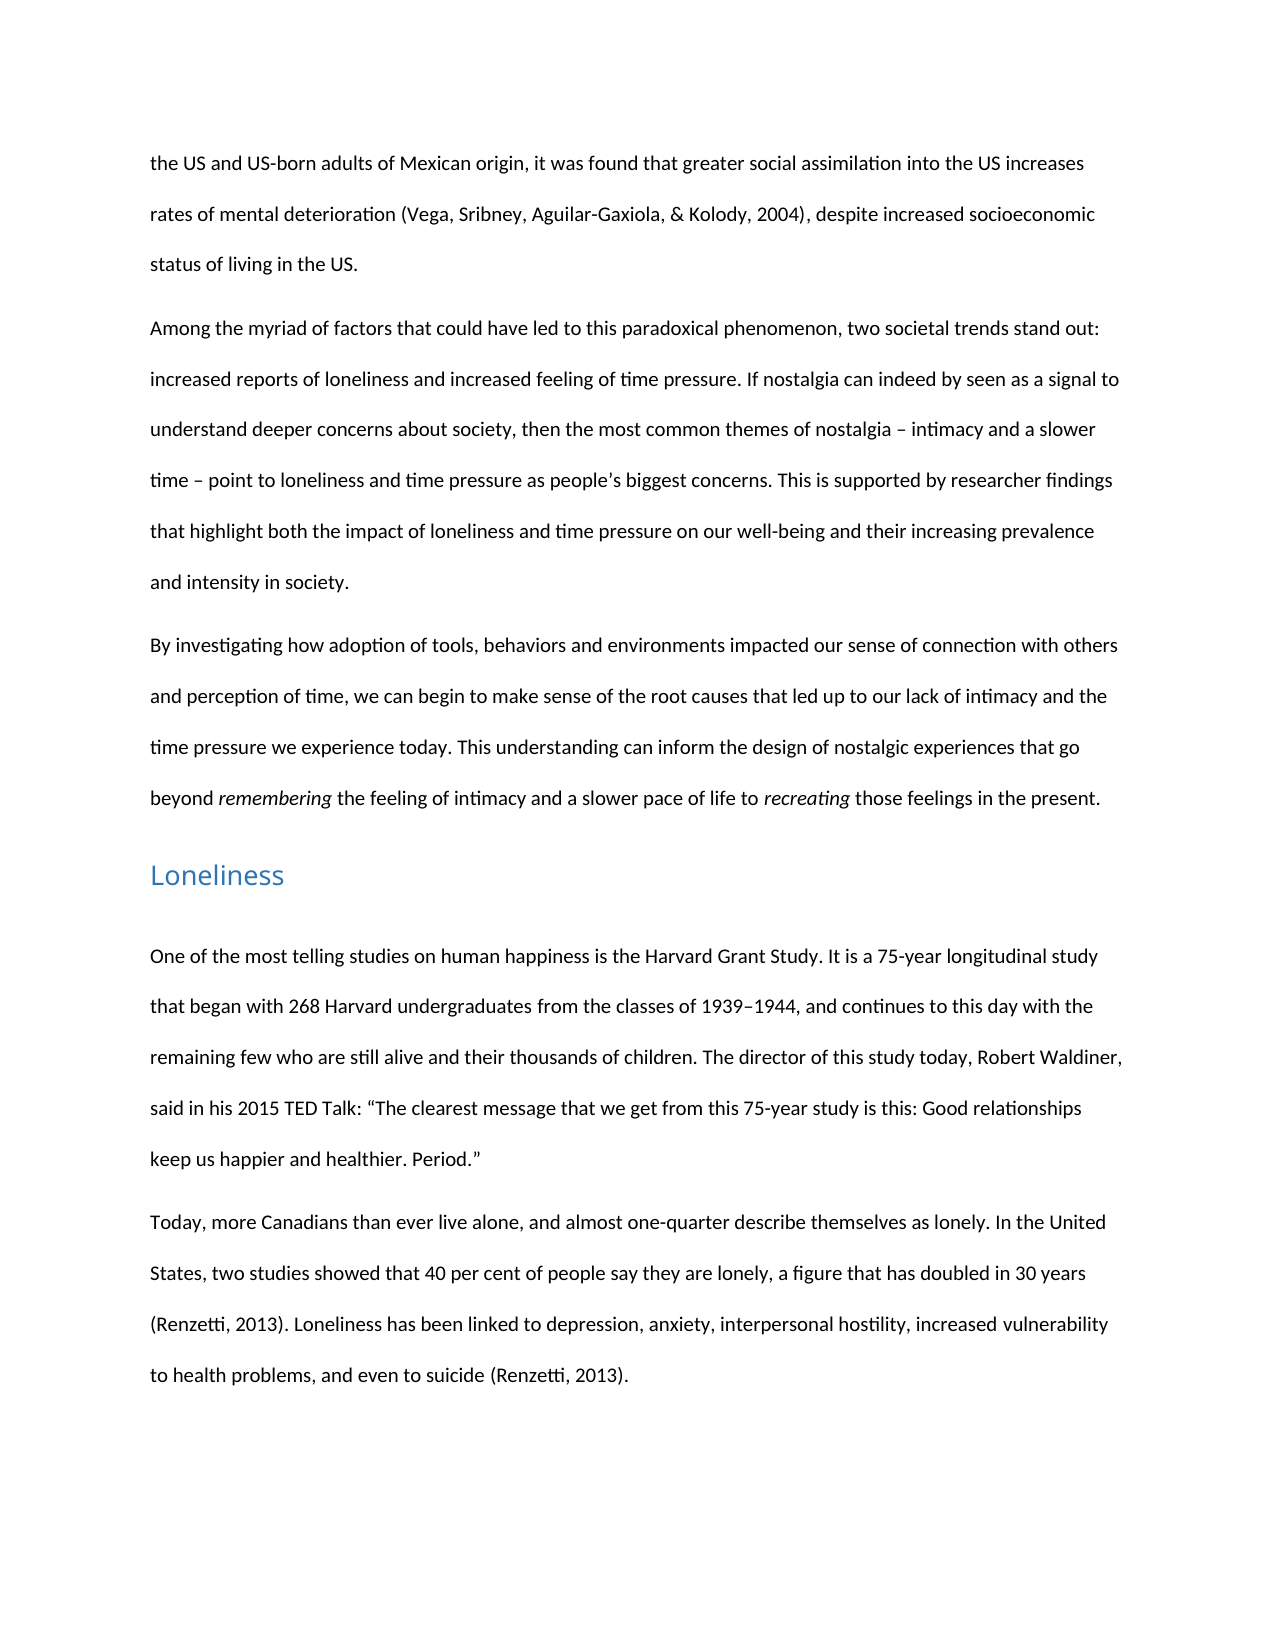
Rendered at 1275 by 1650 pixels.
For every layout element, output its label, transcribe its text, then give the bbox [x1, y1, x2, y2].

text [150, 150, 1125, 277]
text By investigating how adoption of tools, behaviors and environments impacted our sense of connection with others and perception of time, we can begin to make sense of the root causes that led up to our lack of intimacy and the time pressure we experience today. This understanding can inform the design of nostalgic experiences that go beyond remembering the feeling of intimacy and a slower pace of life to recreating those feelings in the present. [150, 632, 1125, 810]
text Today, more Canadians than ever live alone, and almost one-quarter describe themselves as lonely. In the United States, two studies showed that 40 per cent of people say they are lonely, a figure that has doubled in 30 years . Loneliness has been linked to depression, anxiety, interpersonal hostility, increased vulnerability to health problems, and even to suicide . [150, 1209, 1125, 1387]
text One of the most telling studies on human happiness is the Harvard Grant Study. It is a 75-year longitudinal study that began with 268 Harvard undergraduates from the classes of 1939–1944, and continues to this day with the remaining few who are still alive and their thousands of children. The director of this study today, Robert Waldiner, said in his 2015 TED Talk: “The clearest message that we get from this 75-year study is this: Good relationships keep us happier and healthier. Period.” [150, 943, 1125, 1172]
subtitle Loneliness [150, 857, 1125, 893]
text Among the myriad of factors that could have led to this paradoxical phenomenon, two societal trends stand out: increased reports of loneliness and increased feeling of time pressure. If nostalgia can indeed by seen as a signal to understand deeper concerns about society, then the most common themes of nostalgia – intimacy and a slower time – point to loneliness and time pressure as people’s biggest concerns. This is supported by researcher findings that highlight both the impact of loneliness and time pressure on our well-being and their increasing prevalence and intensity in society. [150, 315, 1125, 594]
